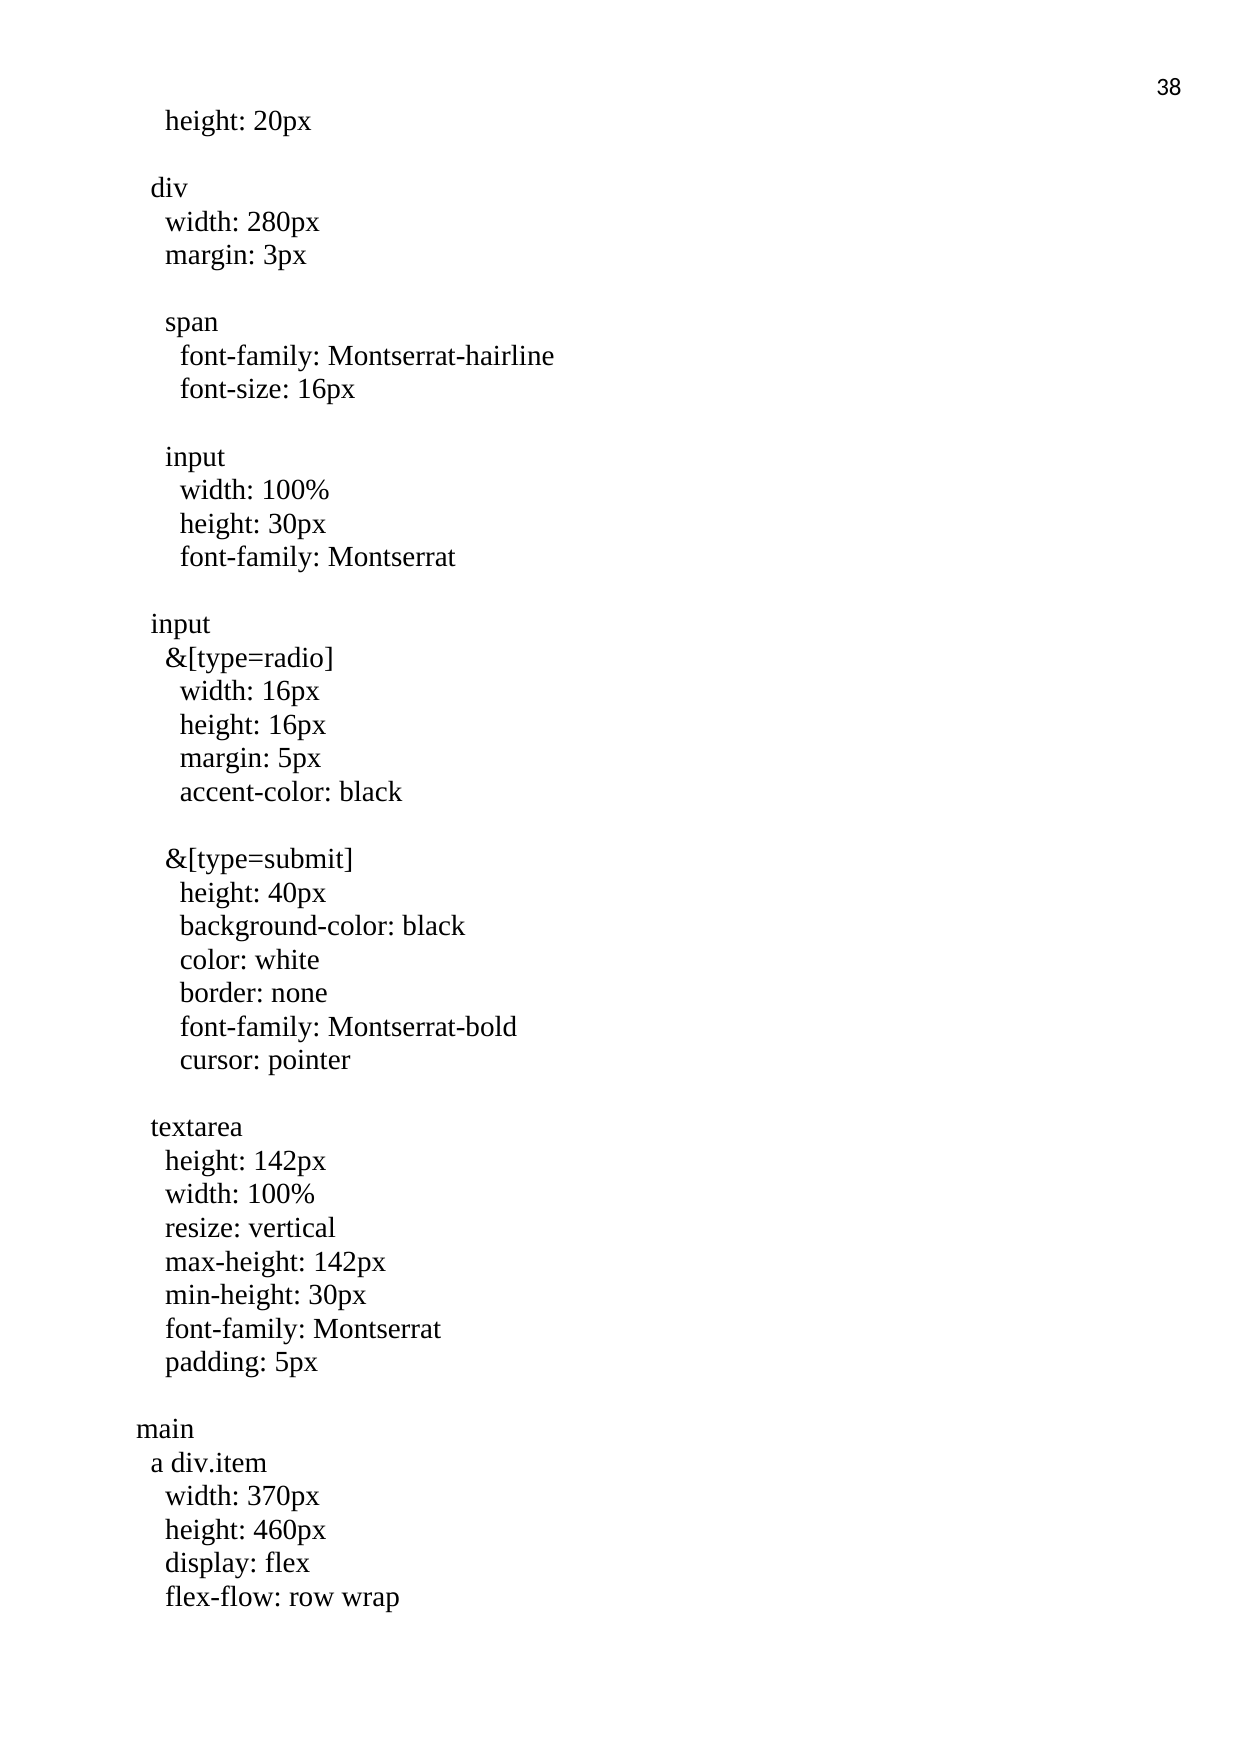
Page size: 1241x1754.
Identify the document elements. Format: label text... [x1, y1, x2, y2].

text margin: 3px [136, 237, 1181, 271]
text height: 460px [136, 1512, 1181, 1546]
text width: 100% [136, 1177, 1181, 1210]
text font-family: Montserrat [136, 539, 1181, 573]
text color: white [136, 942, 1181, 975]
text width: 100% [136, 472, 1181, 506]
text width: 370px [136, 1478, 1181, 1512]
text font-size: 16px [136, 372, 1181, 405]
text height: 20px [136, 103, 1181, 137]
text accent-color: black [136, 774, 1181, 808]
text font-family: Montserrat [136, 1311, 1181, 1344]
text min-height: 30px [136, 1277, 1181, 1311]
text width: 16px [136, 673, 1181, 707]
text input [136, 606, 1181, 640]
text &[type=submit] [136, 841, 1181, 875]
text input [136, 439, 1181, 472]
text main [136, 1411, 1181, 1445]
text background-color: black [136, 908, 1181, 942]
text resize: vertical [136, 1210, 1181, 1244]
text display: flex [136, 1546, 1181, 1579]
text padding: 5px [136, 1344, 1181, 1378]
text cursor: pointer [136, 1042, 1181, 1076]
text border: none [136, 975, 1181, 1009]
text flex-flow: row wrap [136, 1579, 1181, 1613]
text span [136, 304, 1181, 338]
text height: 40px [136, 875, 1181, 908]
text textarea [136, 1109, 1181, 1143]
text div [136, 170, 1181, 204]
text height: 142px [136, 1143, 1181, 1177]
text margin: 5px [136, 741, 1181, 774]
text font-family: Montserrat-bold [136, 1009, 1181, 1042]
text a div.item [136, 1445, 1181, 1478]
text &[type=radio] [136, 640, 1181, 673]
text font-family: Montserrat-hairline [136, 338, 1181, 372]
text max-height: 142px [136, 1244, 1181, 1277]
text height: 16px [136, 707, 1181, 741]
text width: 280px [136, 204, 1181, 237]
text height: 30px [136, 506, 1181, 539]
